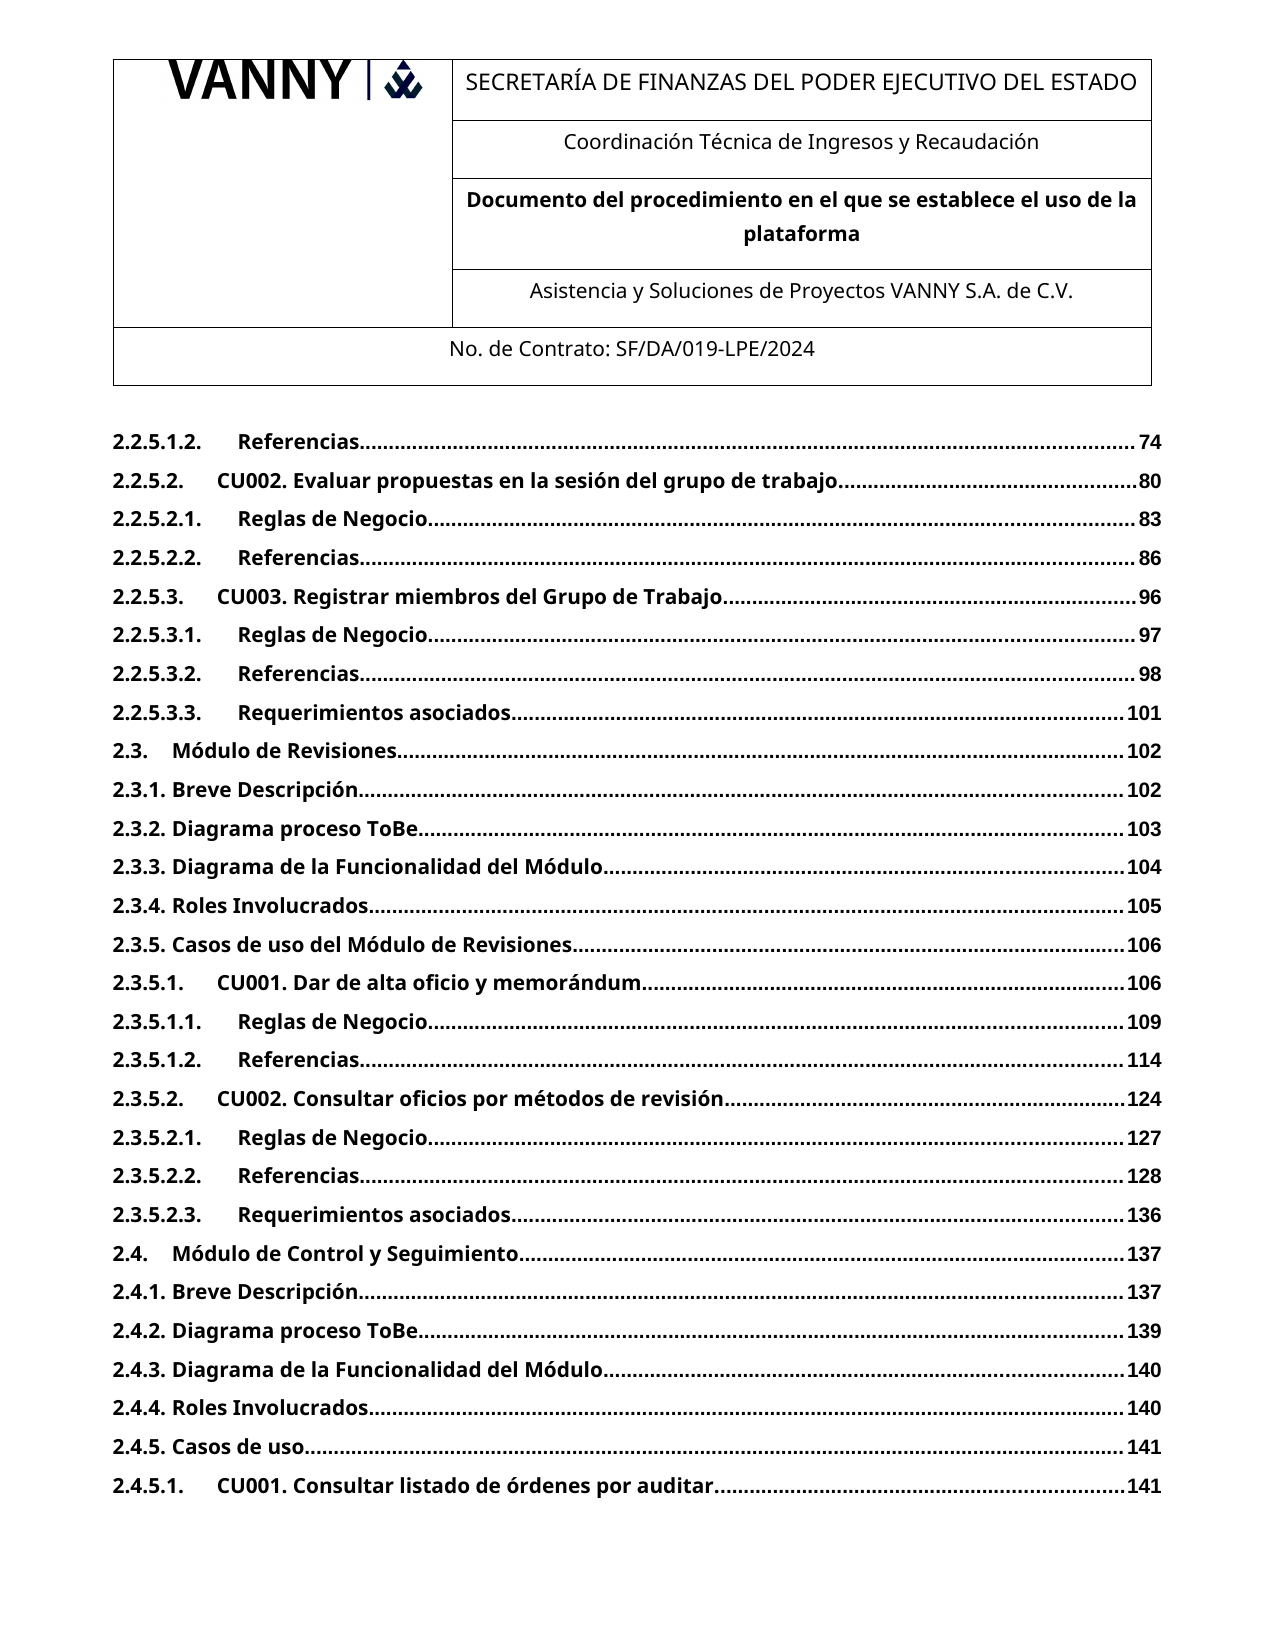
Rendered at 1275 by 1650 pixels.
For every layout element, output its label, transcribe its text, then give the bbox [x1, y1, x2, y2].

text 2.2.5.2.1. Reglas de Negocio 83 [112, 504, 1162, 533]
text 2.2.5.1.2. Referencias 74 [112, 427, 1162, 456]
text 2.3.4. Roles Involucrados 105 [112, 891, 1162, 919]
text 2.4.3. Diagrama de la Funcionalidad del Módulo 140 [112, 1355, 1162, 1383]
text 2.3.2. Diagrama proceso ToBe 103 [112, 814, 1162, 842]
text 2.3.3. Diagrama de la Funcionalidad del Módulo 104 [112, 852, 1162, 881]
text 2.2.5.2.2. Referencias 86 [112, 543, 1162, 572]
text 2.4. Módulo de Control y Seguimiento 137 [112, 1239, 1162, 1267]
text 2.3.5.1.1. Reglas de Negocio 109 [112, 1007, 1162, 1035]
picture [160, 60, 428, 110]
text 2.3.5.2.1. Reglas de Negocio 127 [112, 1123, 1162, 1151]
text 2.3. Módulo de Revisiones 102 [112, 736, 1162, 765]
text 2.2.5.3.1. Reglas de Negocio 97 [112, 621, 1162, 649]
text 2.2.5.3.2. Referencias 98 [112, 659, 1162, 688]
text 2.2.5.3. CU003. Registrar miembros del Grupo de Trabajo 96 [112, 582, 1162, 610]
text 2.3.5.1.2. Referencias 114 [112, 1046, 1162, 1074]
text 2.3.5.2. CU002. Consultar oficios por métodos de revisión 124 [112, 1084, 1162, 1113]
text 2.4.5. Casos de uso 141 [112, 1432, 1162, 1461]
text 2.3.5.2.3. Requerimientos asociados 136 [112, 1200, 1162, 1229]
text 2.4.2. Diagrama proceso ToBe 139 [112, 1316, 1162, 1344]
text 2.4.5.1. CU001. Consultar listado de órdenes por auditar. 141 [112, 1471, 1162, 1499]
text 2.3.5.1. CU001. Dar de alta oficio y memorándum 106 [112, 968, 1162, 997]
text 2.3.5. Casos de uso del Módulo de Revisiones 106 [112, 930, 1162, 958]
text 2.2.5.3.3. Requerimientos asociados 101 [112, 698, 1162, 726]
text 2.4.1. Breve Descripción 137 [112, 1277, 1162, 1306]
text 2.4.4. Roles Involucrados 140 [112, 1393, 1162, 1422]
text 2.3.1. Breve Descripción 102 [112, 775, 1162, 803]
text 2.2.5.2. CU002. Evaluar propuestas en la sesión del grupo de trabajo. 80 [112, 466, 1162, 494]
text 2.3.5.2.2. Referencias 128 [112, 1162, 1162, 1190]
